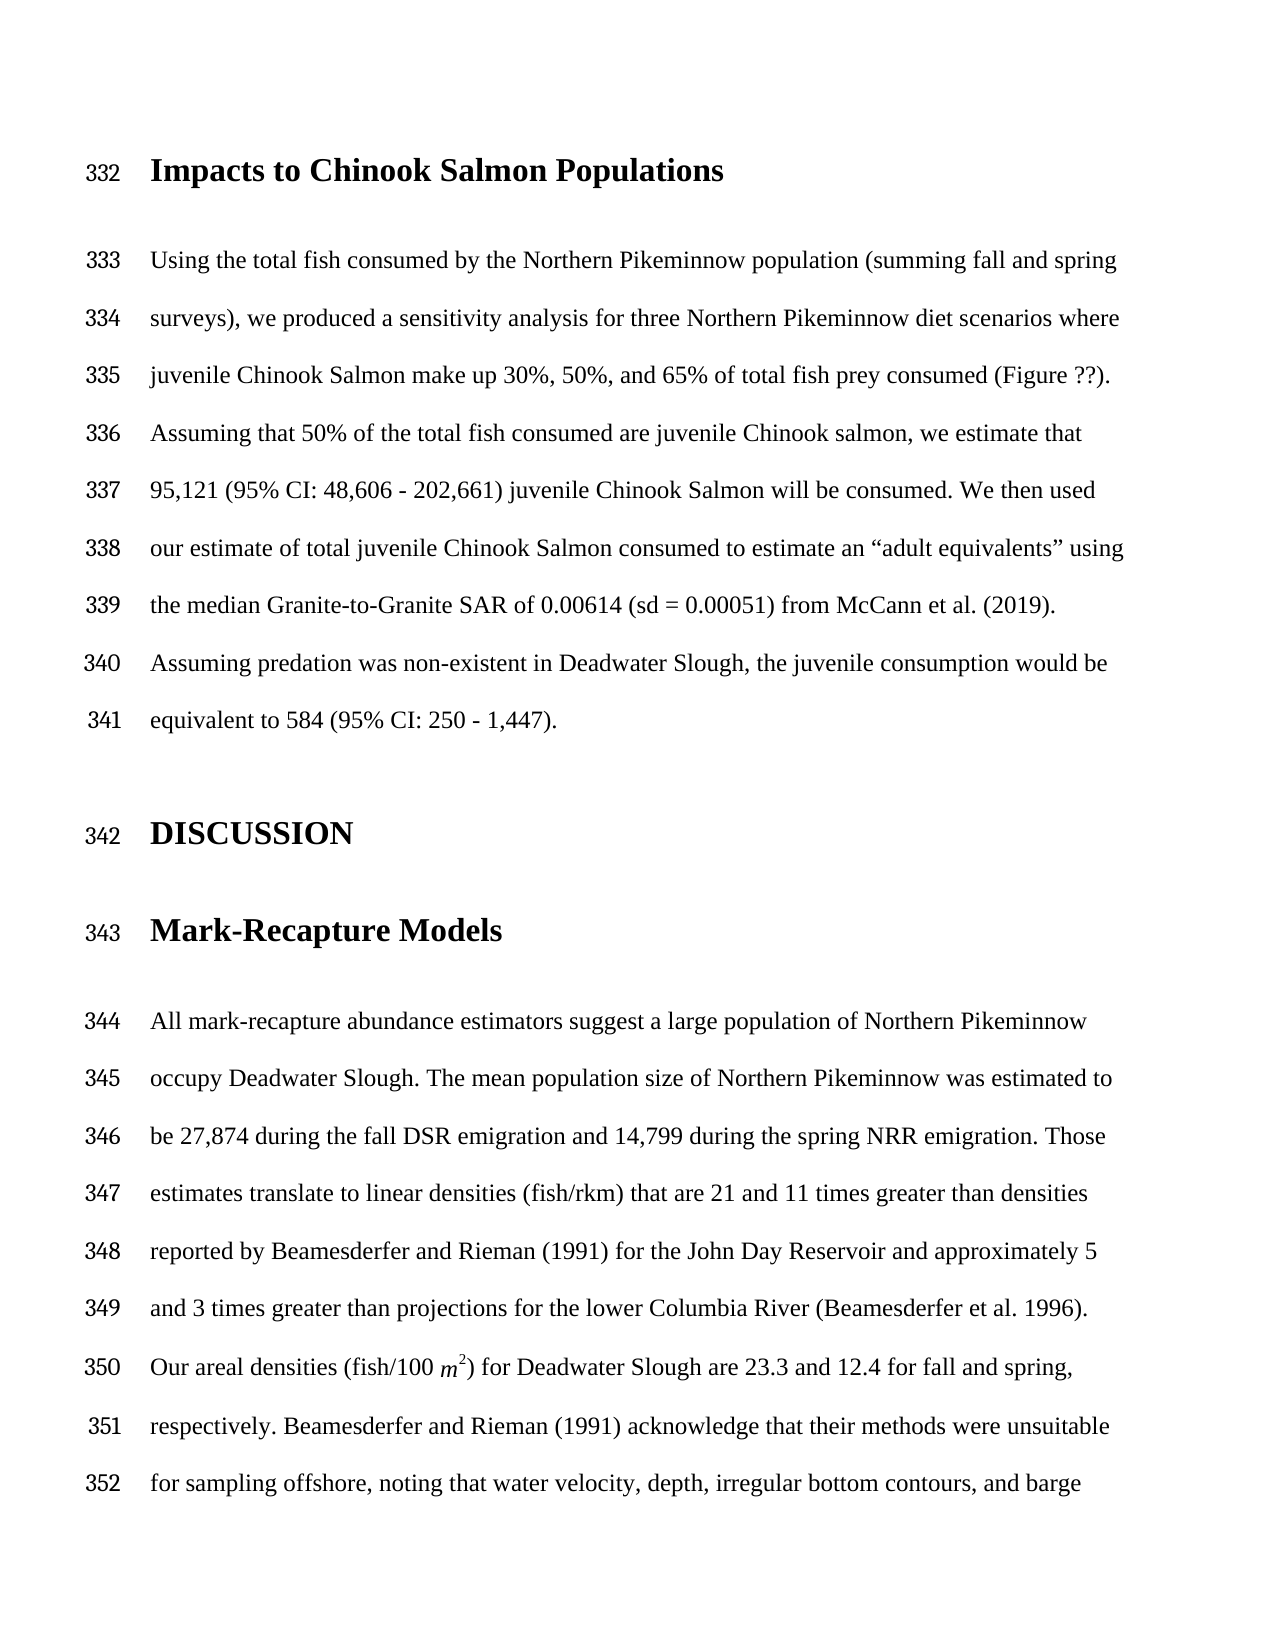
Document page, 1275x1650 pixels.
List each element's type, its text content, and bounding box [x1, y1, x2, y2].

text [150, 1006, 1125, 1497]
subtitle Mark-Recapture Models [150, 910, 1125, 949]
subtitle Impacts to Chinook Salmon Populations [150, 150, 1125, 188]
subtitle Discussion [150, 813, 1125, 851]
text Using the total fish consumed by the Northern Pikeminnow population (summing fall and spring surveys), we produced a sensitivity analysis for three Northern Pikeminnow diet scenarios where juvenile Chinook Salmon make up 30%, 50%, and 65% of total fish prey consumed (Figure ??). Assuming that 50% of the total fish consumed are juvenile Chinook salmon, we estimate that 95,121 (95% CI: 48,606 - 202,661) juvenile Chinook Salmon will be consumed. We then used our estimate of total juvenile Chinook Salmon consumed to estimate an “adult equivalents” using the median Granite-to-Granite SAR of 0.00614 (sd = 0.00051) from McCann et al. (2019). Assuming predation was non-existent in Deadwater Slough, the juvenile consumption would be equivalent to 584 (95% CI: 250 - 1,447). [150, 245, 1125, 734]
